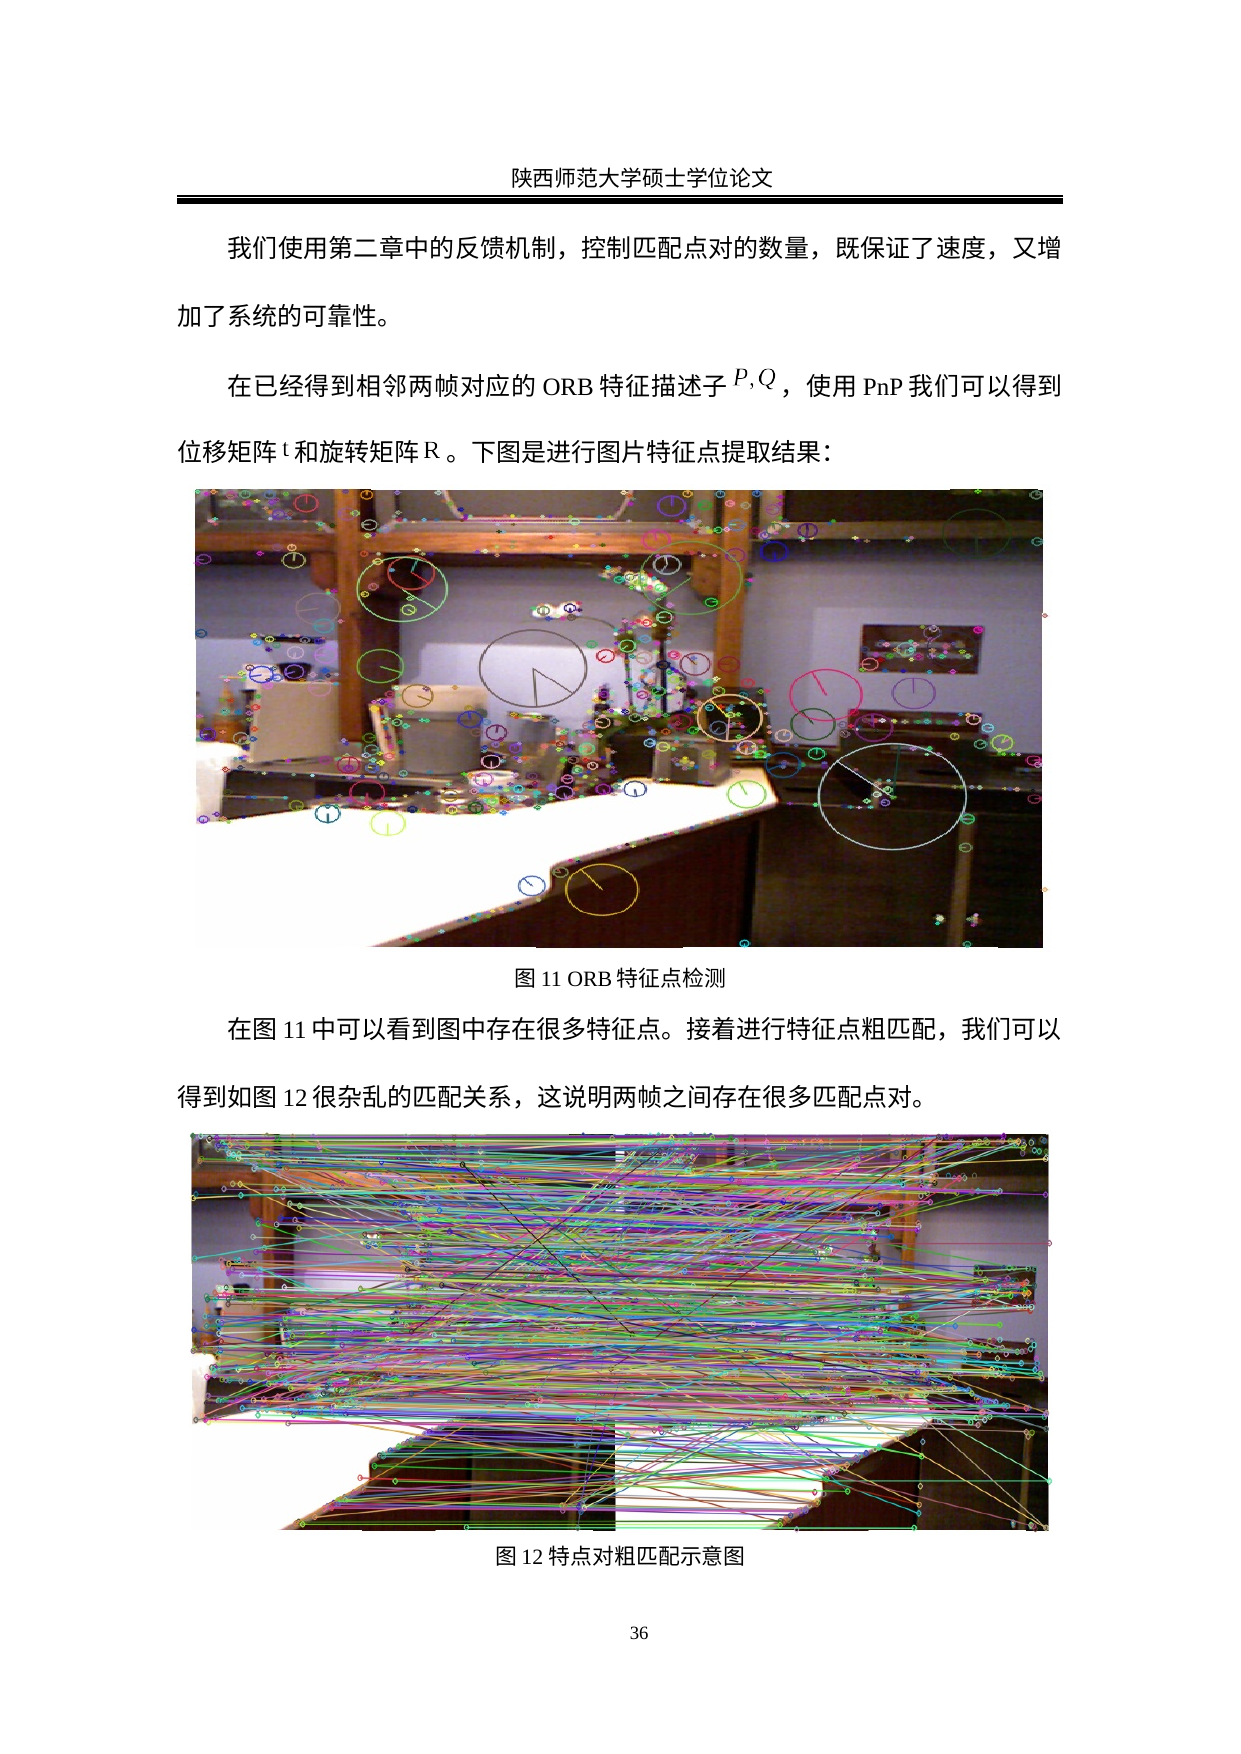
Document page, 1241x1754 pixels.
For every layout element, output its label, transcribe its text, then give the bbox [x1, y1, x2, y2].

picture [187, 484, 1053, 952]
text 图11 ORB特征点检测 [177, 960, 1063, 994]
picture [187, 1130, 1053, 1535]
text 在图11中可以看到图中存在很多特征点。接着进行特征点粗匹配，我们可以得到如图12很杂乱的匹配关系，这说明两帧之间存在很多匹配点对。 [177, 994, 1063, 1130]
text 我们使用第二章中的反馈机制，控制匹配点对的数量，既保证了速度，又增加了系统的可靠性。 [177, 213, 1063, 349]
text 图12 特点对粗匹配示意图 [177, 1537, 1063, 1571]
text 在已经得到相邻两帧对应的ORB特征描述子，使用PnP我们可以得到位移矩阵和旋转矩阵。下图是进行图片特征点提取结果： [177, 349, 1063, 485]
